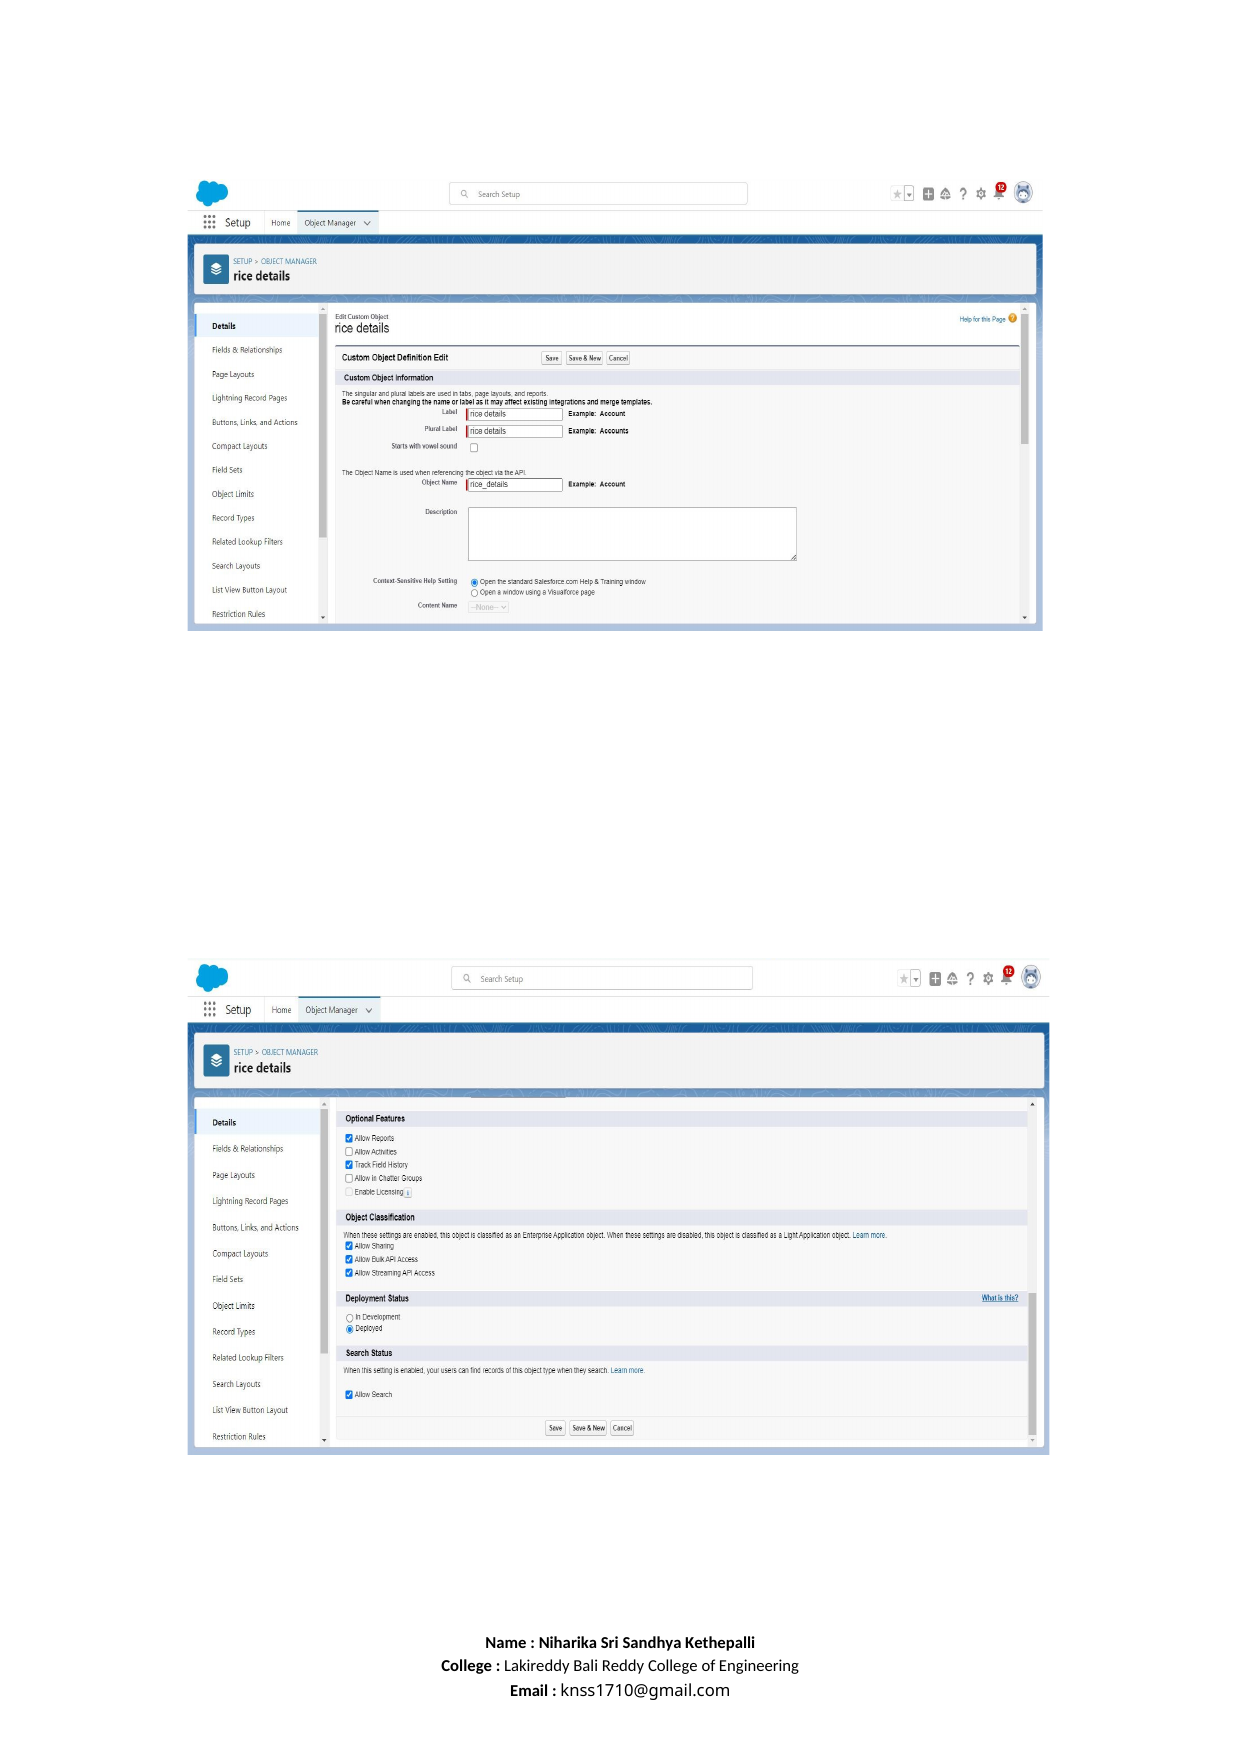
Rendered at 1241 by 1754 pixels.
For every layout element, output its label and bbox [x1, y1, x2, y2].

picture [187, 958, 1050, 1455]
picture [187, 179, 1043, 631]
